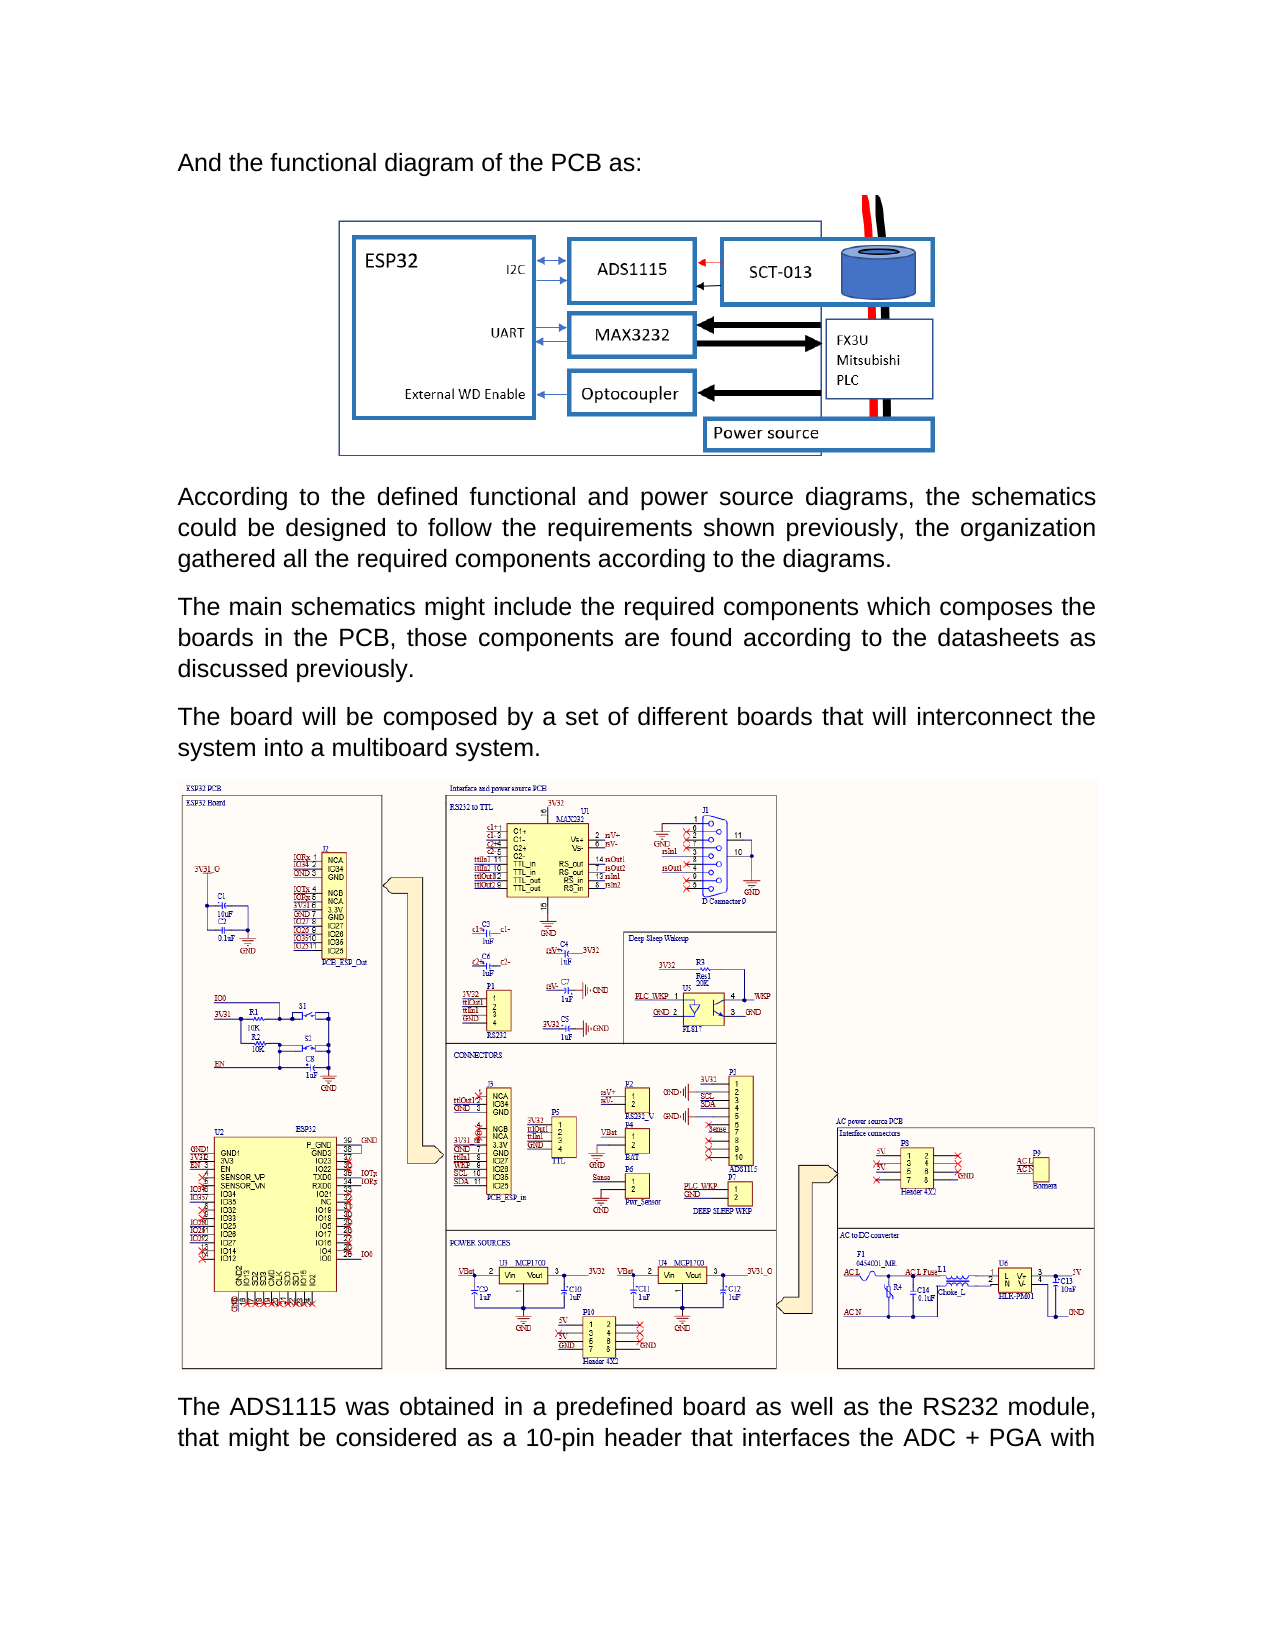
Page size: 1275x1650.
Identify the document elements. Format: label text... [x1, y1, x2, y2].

picture [336, 195, 939, 464]
text According to the defined functional and power source diagrams, the schematics could be designed to follow the requirements shown previously, the organization gathered all the required components according to the diagrams. [177, 482, 1098, 573]
picture [177, 780, 1099, 1373]
text The main schematics might include the required components which composes the boards in the PCB, those components are found according to the datasheets as discussed previously. [177, 592, 1098, 683]
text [177, 1392, 1098, 1452]
text And the functional diagram of the PCB as: [177, 148, 1098, 176]
text The board will be composed by a set of different boards that will interconnect the system into a multiboard system. [177, 702, 1098, 761]
